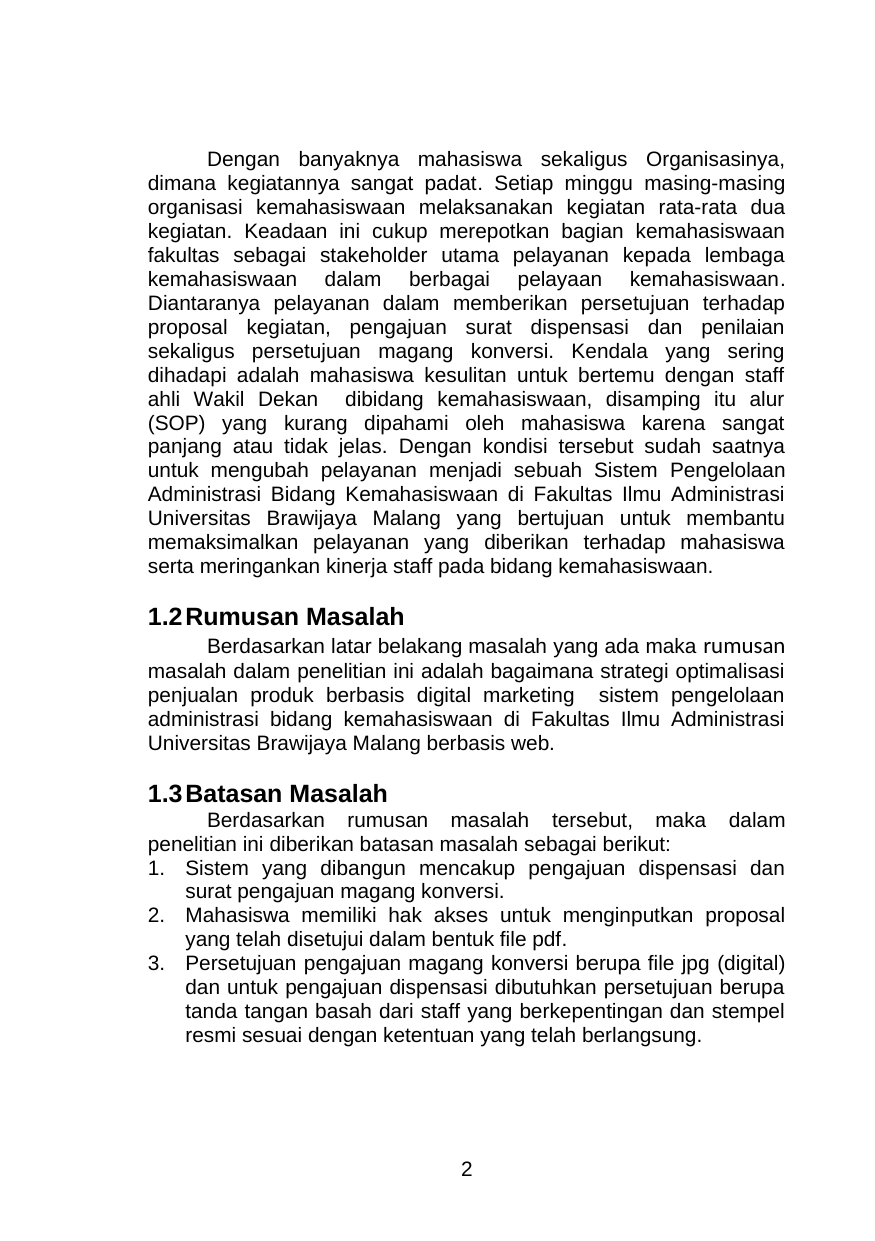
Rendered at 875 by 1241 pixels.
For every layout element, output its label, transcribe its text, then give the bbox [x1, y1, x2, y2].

list Sistem yang dibangun mencakup pengajuan dispensasi dan surat pengajuan magang konversi. [148, 855, 785, 903]
list Rumusan Masalah [148, 602, 785, 631]
list Dengan banyaknya mahasiswa sekaligus Organisasinya, dimana kegiatannya sangat padat. Setiap minggu masing-masing organisasi kemahasiswaan melaksanakan kegiatan rata-rata dua kegiatan. Keadaan ini cukup merepotkan bagian kemahasiswaan fakultas sebagai stakeholder utama pelayanan kepada lembaga kemahasiswaan dalam berbagai pelayaan kemahasiswaan. Diantaranya pelayanan dalam memberikan persetujuan terhadap proposal kegiatan, pengajuan surat dispensasi dan penilaian sekaligus persetujuan magang konversi. Kendala yang sering dihadapi adalah mahasiswa kesulitan untuk bertemu dengan staff ahli Wakil Dekan dibidang kemahasiswaan, disamping itu alur (SOP) yang kurang dipahami oleh mahasiswa karena sangat panjang atau tidak jelas. Dengan kondisi tersebut sudah saatnya untuk mengubah pelayanan menjadi sebuah Sistem Pengelolaan Administrasi Bidang Kemahasiswaan di Fakultas Ilmu Administrasi Universitas Brawijaya Malang yang bertujuan untuk membantu memaksimalkan pelayanan yang diberikan terhadap mahasiswa serta meringankan kinerja staff pada bidang kemahasiswaan. [148, 147, 785, 578]
list Persetujuan pengajuan magang konversi berupa file jpg (digital) dan untuk pengajuan dispensasi dibutuhkan persetujuan berupa tanda tangan basah dari staff yang berkepentingan dan stempel resmi sesuai dengan ketentuan yang telah berlangsung. [148, 951, 785, 1047]
list Mahasiswa memiliki hak akses untuk menginputkan proposal yang telah disetujui dalam bentuk file pdf. [148, 903, 785, 951]
list Batasan Masalah [148, 779, 785, 807]
list Berdasarkan latar belakang masalah yang ada maka rumusan masalah dalam penelitian ini adalah bagaimana strategi optimalisasi penjualan produk berbasis digital marketing sistem pengelolaan administrasi bidang kemahasiswaan di Fakultas Ilmu Administrasi Universitas Brawijaya Malang berbasis web. [148, 631, 785, 755]
list Berdasarkan rumusan masalah tersebut, maka dalam penelitian ini diberikan batasan masalah sebagai berikut: [148, 807, 785, 855]
